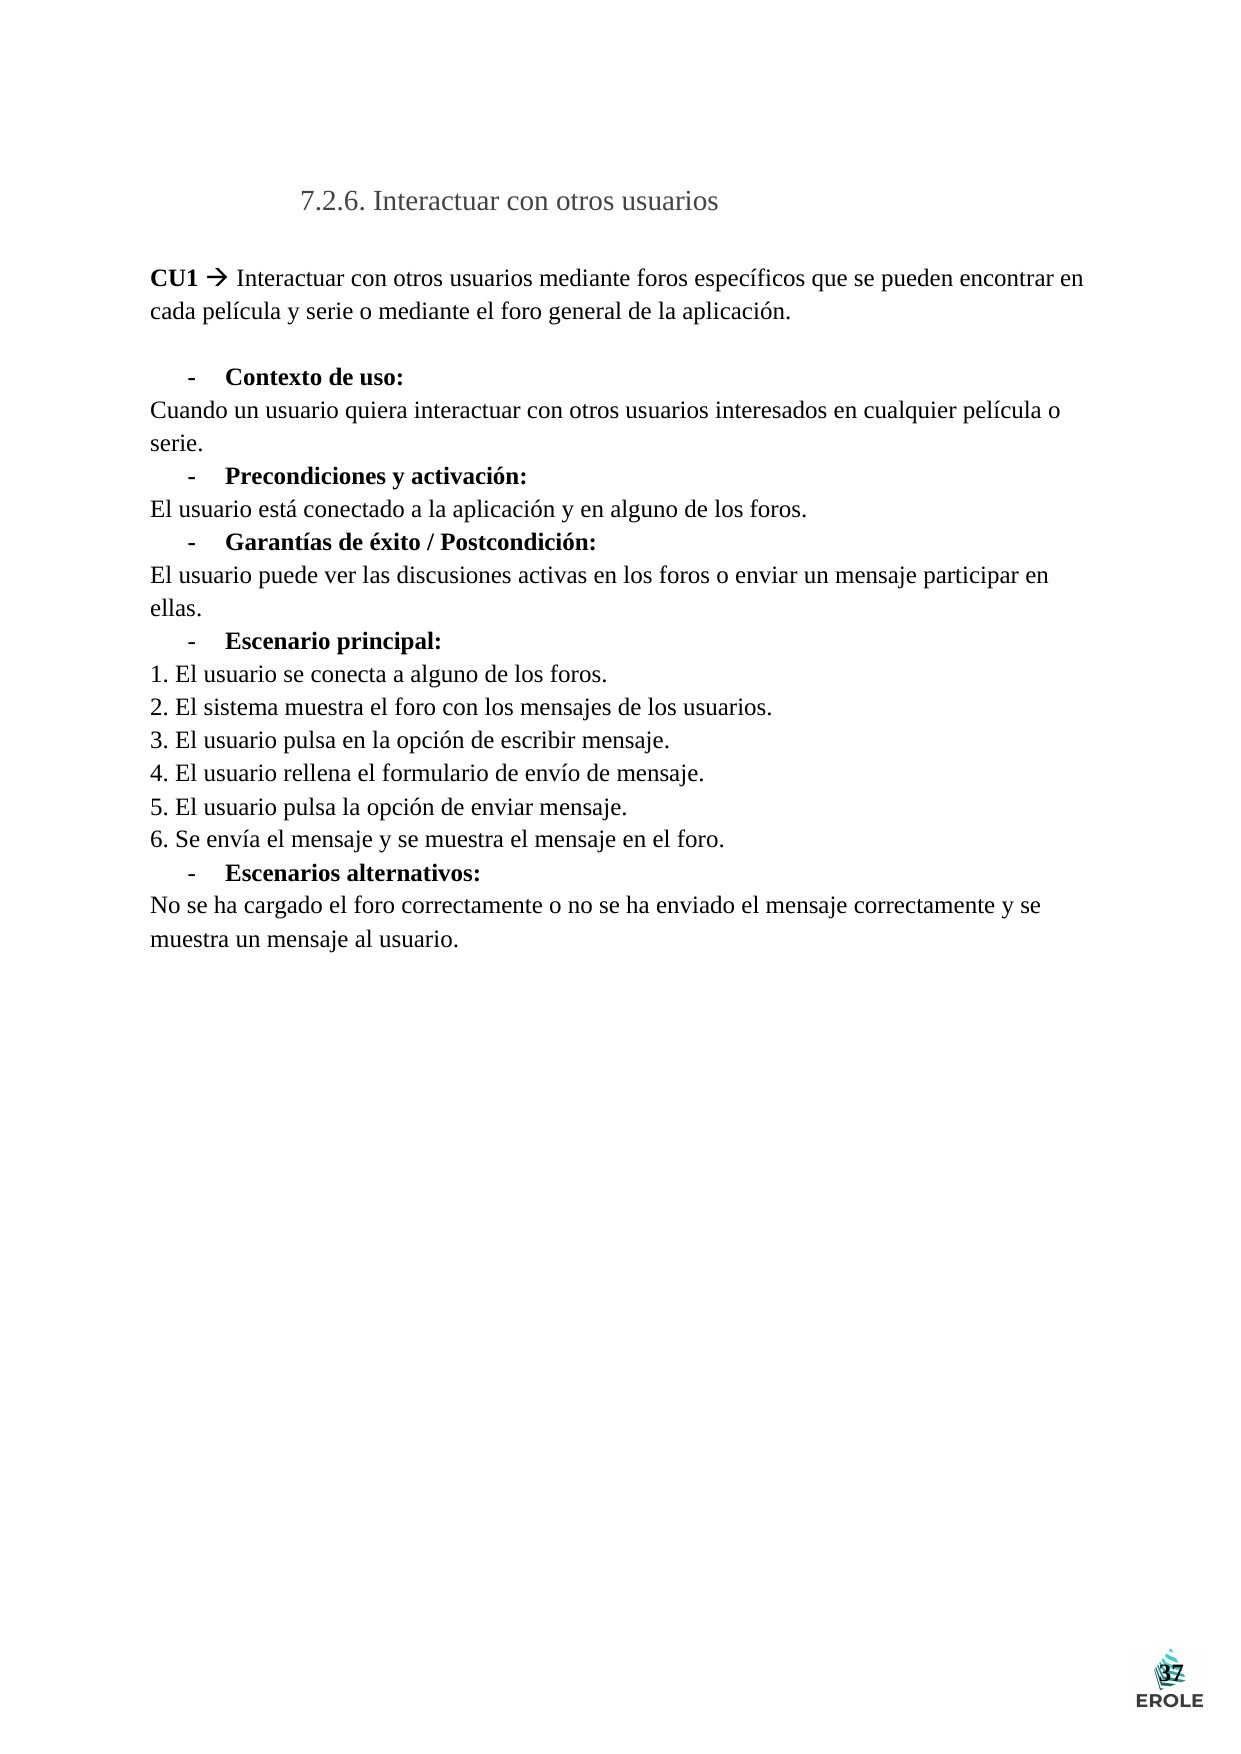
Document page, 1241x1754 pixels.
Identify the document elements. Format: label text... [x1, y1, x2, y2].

text 4. El usuario rellena el formulario de envío de mensaje. [150, 758, 1090, 787]
text CU1 Interactuar con otros usuarios mediante foros específicos que se pueden encontrar en cada película y serie o mediante el foro general de la aplicación. [150, 263, 1090, 325]
text 2. El sistema muestra el foro con los mensajes de los usuarios. [150, 692, 1090, 721]
subtitle 7.2.6. Interactuar con otros usuarios [225, 183, 1090, 217]
text 5. El usuario pulsa la opción de enviar mensaje. [150, 792, 1090, 820]
text - Escenarios alternativos: [150, 858, 1090, 886]
text Cuando un usuario quiera interactuar con otros usuarios interesados en cualquier película o serie. [150, 395, 1090, 457]
text El usuario está conectado a la aplicación y en alguno de los foros. [150, 494, 1090, 523]
text 6. Se envía el mensaje y se muestra el mensaje en el foro. [150, 824, 1090, 853]
text El usuario puede ver las discusiones activas en los foros o enviar un mensaje participar en ellas. [150, 560, 1090, 622]
list Contexto de uso: [187, 362, 1090, 391]
text 1. El usuario se conecta a alguno de los foros. [150, 659, 1090, 688]
text - Escenario principal: [150, 626, 1090, 655]
list Garantías de éxito / Postcondición: [187, 527, 1090, 556]
list Precondiciones y activación: [187, 461, 1090, 490]
text No se ha cargado el foro correctamente o no se ha enviado el mensaje correctamente y se muestra un mensaje al usuario. [150, 891, 1090, 952]
text 3. El usuario pulsa en la opción de escribir mensaje. [150, 726, 1090, 754]
picture [1132, 1647, 1205, 1709]
